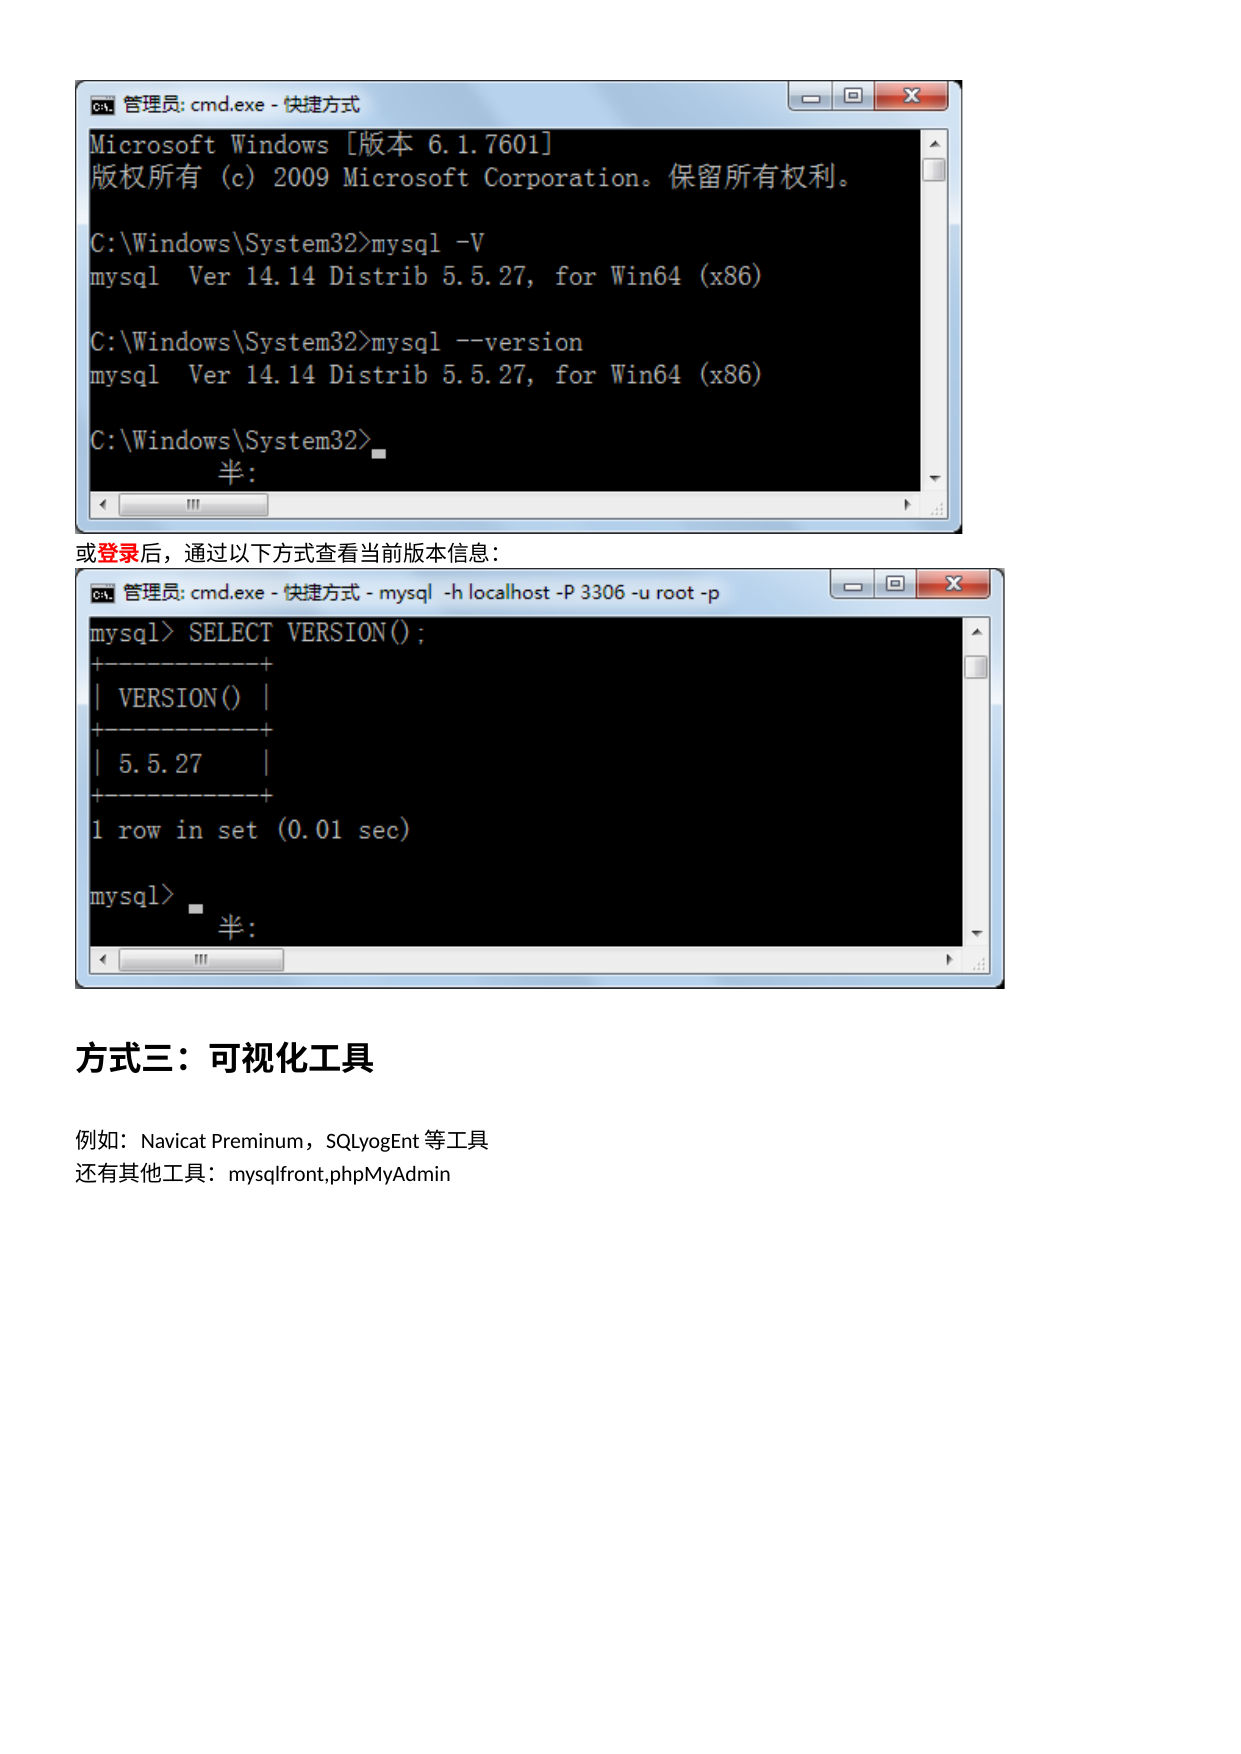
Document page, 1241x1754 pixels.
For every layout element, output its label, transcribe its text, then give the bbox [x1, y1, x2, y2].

picture [75, 80, 963, 534]
text 还有其他工具：mysqlfront,phpMyAdmin [75, 1155, 1165, 1188]
picture [75, 568, 1005, 989]
subtitle 方式三：可视化工具 [75, 1023, 1165, 1088]
text 或登录后，通过以下方式查看当前版本信息： [75, 536, 1165, 568]
text 例如：Navicat Preminum，SQLyogEnt等工具 [75, 1123, 1165, 1155]
